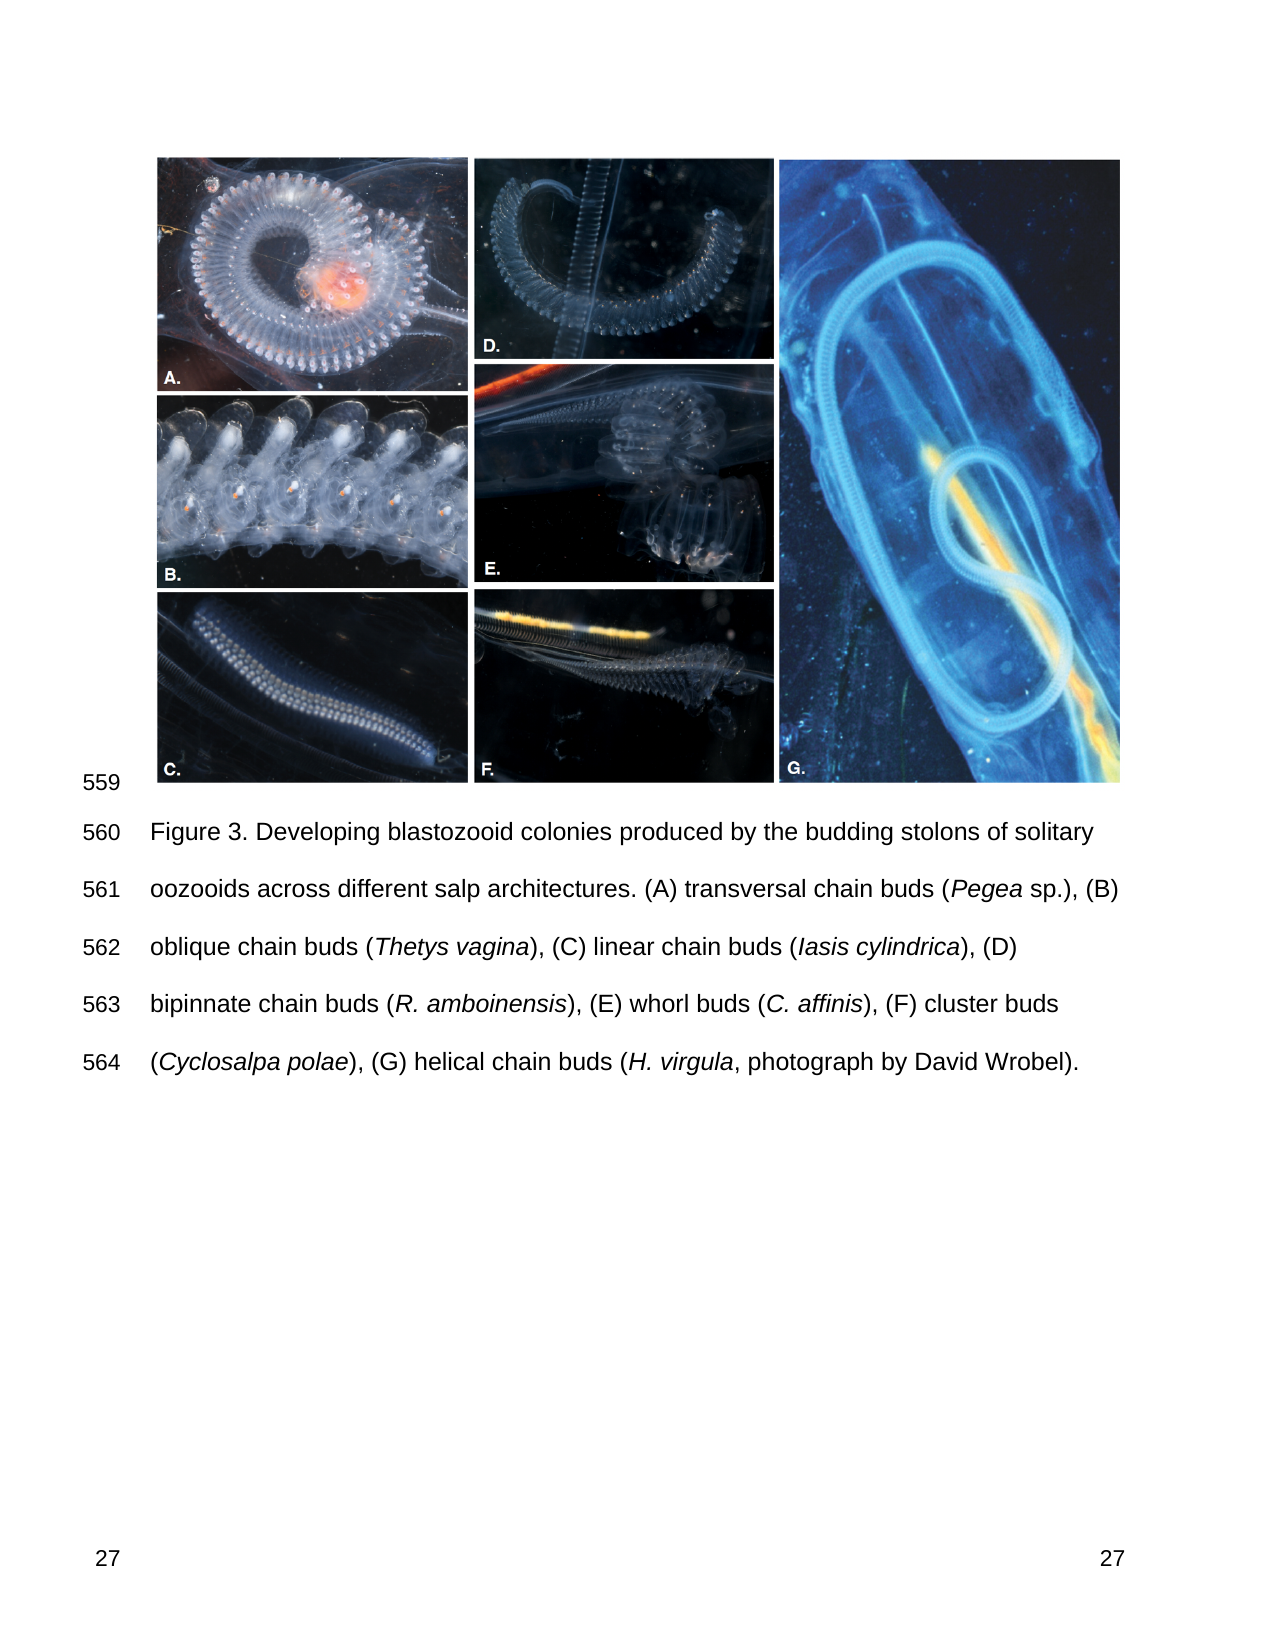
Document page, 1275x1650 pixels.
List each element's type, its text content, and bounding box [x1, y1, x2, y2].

picture [150, 150, 1125, 791]
text Figure 3. Developing blastozooid colonies produced by the budding stolons of solitary oozooids across different salp architectures. (A) transversal chain buds (Pegea sp.), (B) oblique chain buds (Thetys vagina), (C) linear chain buds (Iasis cylindrica), (D) bipinnate chain buds (R. amboinensis), (E) whorl buds (C. affinis), (F) cluster buds (Cyclosalpa polae), (G) helical chain buds (H. virgula, photograph by David Wrobel). [150, 817, 1125, 1075]
